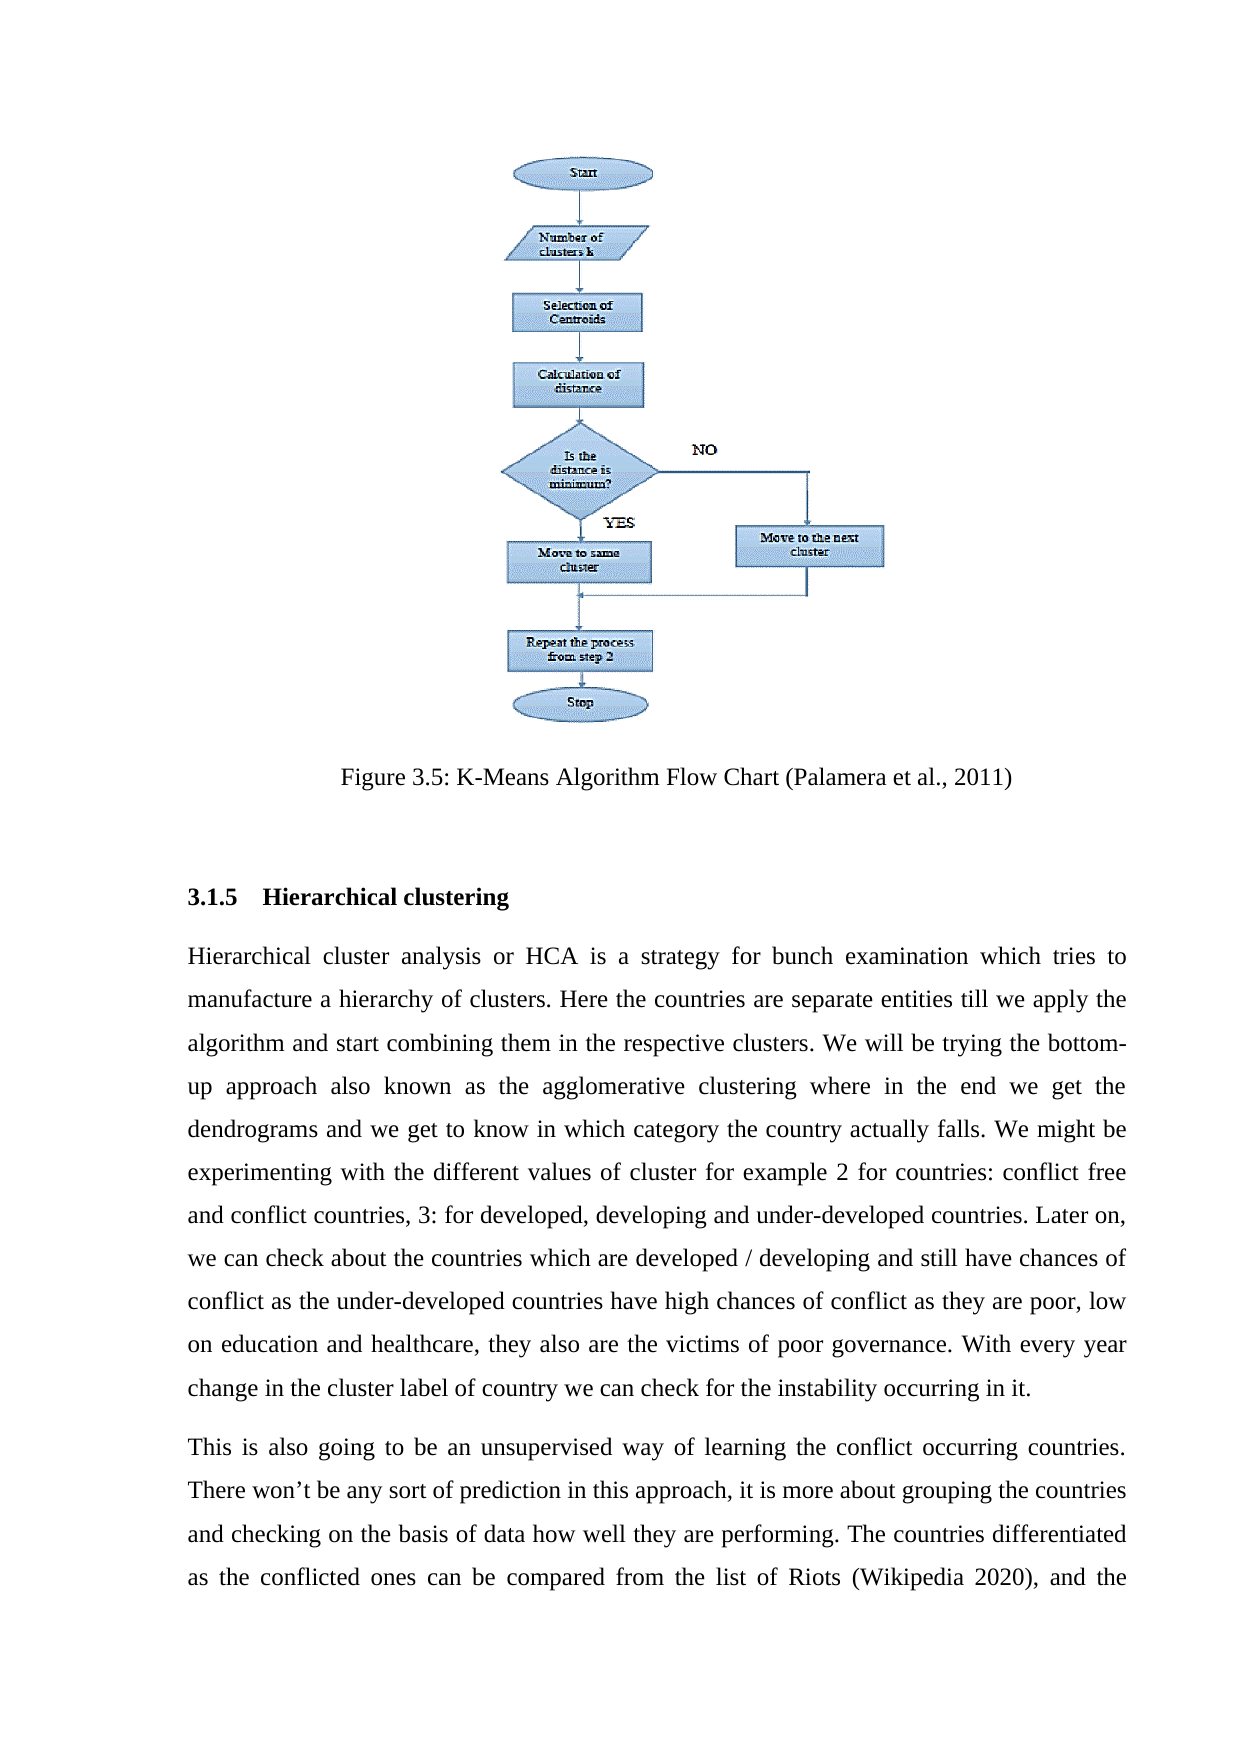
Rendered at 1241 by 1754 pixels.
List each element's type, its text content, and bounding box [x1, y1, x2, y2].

text Hierarchical cluster analysis or HCA is a strategy for bunch examination which tries to manufacture a hierarchy of clusters. Here the countries are separate entities till we apply the algorithm and start combining them in the respective clusters. We will be trying the bottom-up approach also known as the agglomerative clustering where in the end we get the dendrograms and we get to know in which category the country actually falls. We might be experimenting with the different values of cluster for example 2 for countries: conflict free and conflict countries, 3: for developed, developing and under-developed countries. Later on, we can check about the countries which are developed / developing and still have chances of conflict as the under-developed countries have high chances of conflict as they are poor, low on education and healthcare, they also are the victims of poor governance. With every year change in the cluster label of country we can check for the instability occurring in it. [187, 941, 1128, 1401]
picture [454, 150, 898, 731]
text 3.1.5 Hierarchical clustering [187, 882, 1090, 910]
text Figure 3.5: K-Means Algorithm Flow Chart (Palamera et al., 2011) [187, 762, 1090, 791]
